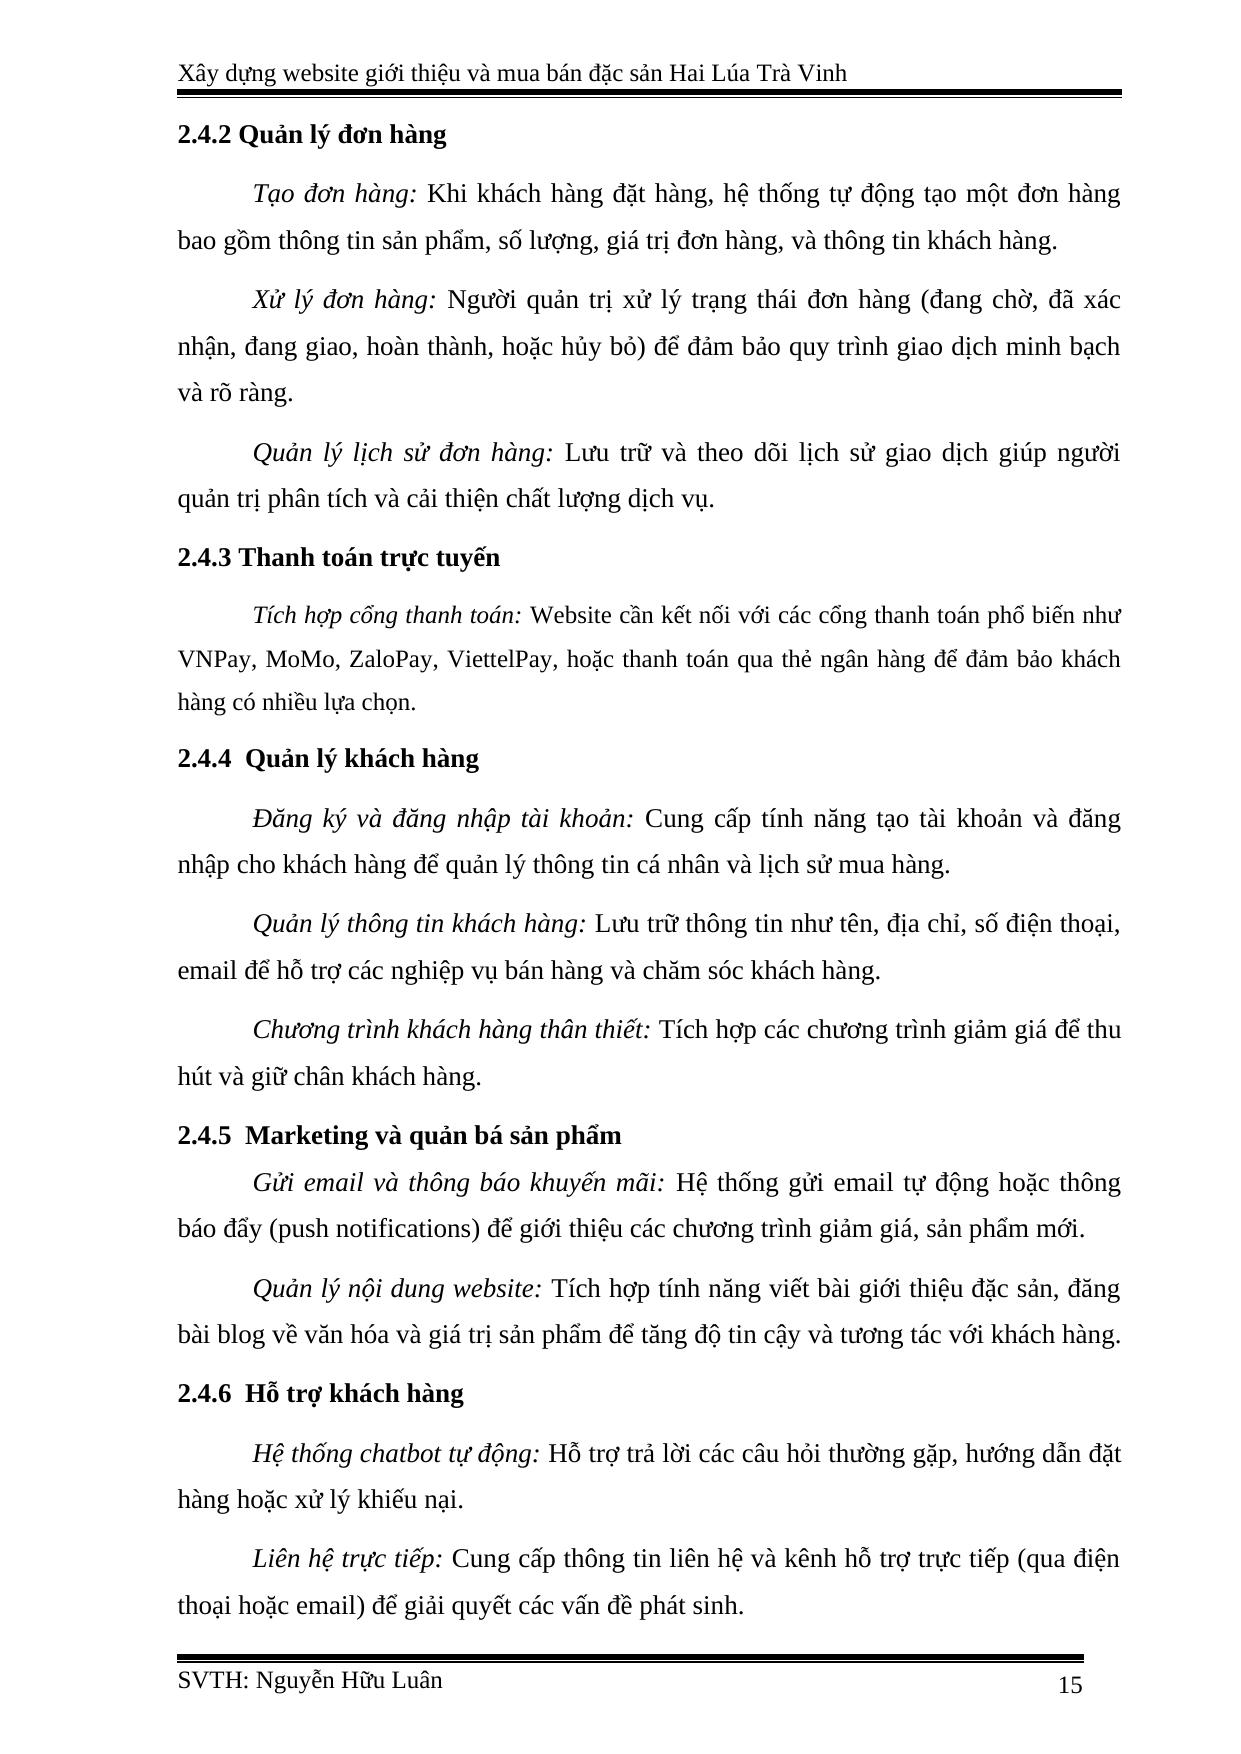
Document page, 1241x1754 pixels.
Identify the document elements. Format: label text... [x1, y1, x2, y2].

text Quản lý lịch sử đơn hàng: Lưu trữ và theo dõi lịch sử giao dịch giúp người quản trị phân tích và cải thiện chất lượng dịch vụ. [177, 436, 1122, 513]
text Hệ thống chatbot tự động: Hỗ trợ trả lời các câu hỏi thường gặp, hướng dẫn đặt hàng hoặc xử lý khiếu nại. [177, 1437, 1122, 1514]
text Liên hệ trực tiếp: Cung cấp thông tin liên hệ và kênh hỗ trợ trực tiếp (qua điện thoại hoặc email) để giải quyết các vấn đề phát sinh. [177, 1542, 1122, 1620]
text Quản lý thông tin khách hàng: Lưu trữ thông tin như tên, địa chỉ, số điện thoại, email để hỗ trợ các nghiệp vụ bán hàng và chăm sóc khách hàng. [177, 907, 1122, 985]
subtitle 2.4.2 Quản lý đơn hàng [177, 118, 1122, 149]
text Xử lý đơn hàng: Người quản trị xử lý trạng thái đơn hàng (đang chờ, đã xác nhận, đang giao, hoàn thành, hoặc hủy bỏ) để đảm bảo quy trình giao dịch minh bạch và rõ ràng. [177, 283, 1122, 408]
subtitle 2.4.6 Hỗ trợ khách hàng [177, 1377, 1122, 1409]
text Gửi email và thông báo khuyến mãi: Hệ thống gửi email tự động hoặc thông báo đẩy (push notifications) để giới thiệu các chương trình giảm giá, sản phẩm mới. [177, 1166, 1122, 1244]
text Tích hợp cổng thanh toán: Website cần kết nối với các cổng thanh toán phổ biến như VNPay, MoMo, ZaloPay, ViettelPay, hoặc thanh toán qua thẻ ngân hàng để đảm bảo khách hàng có nhiều lựa chọn. [177, 601, 1122, 716]
text Quản lý nội dung website: Tích hợp tính năng viết bài giới thiệu đặc sản, đăng bài blog về văn hóa và giá trị sản phẩm để tăng độ tin cậy và tương tác với khách hàng. [177, 1272, 1122, 1349]
text Tạo đơn hàng: Khi khách hàng đặt hàng, hệ thống tự động tạo một đơn hàng bao gồm thông tin sản phẩm, số lượng, giá trị đơn hàng, và thông tin khách hàng. [177, 177, 1122, 255]
subtitle 2.4.4 Quản lý khách hàng [177, 742, 1122, 774]
text Chương trình khách hàng thân thiết: Tích hợp các chương trình giảm giá để thu hút và giữ chân khách hàng. [177, 1013, 1122, 1091]
subtitle 2.4.3 Thanh toán trực tuyến [177, 541, 1122, 573]
subtitle 2.4.5 Marketing và quản bá sản phẩm [177, 1119, 1122, 1150]
text Đăng ký và đăng nhập tài khoản: Cung cấp tính năng tạo tài khoản và đăng nhập cho khách hàng để quản lý thông tin cá nhân và lịch sử mua hàng. [177, 802, 1122, 879]
